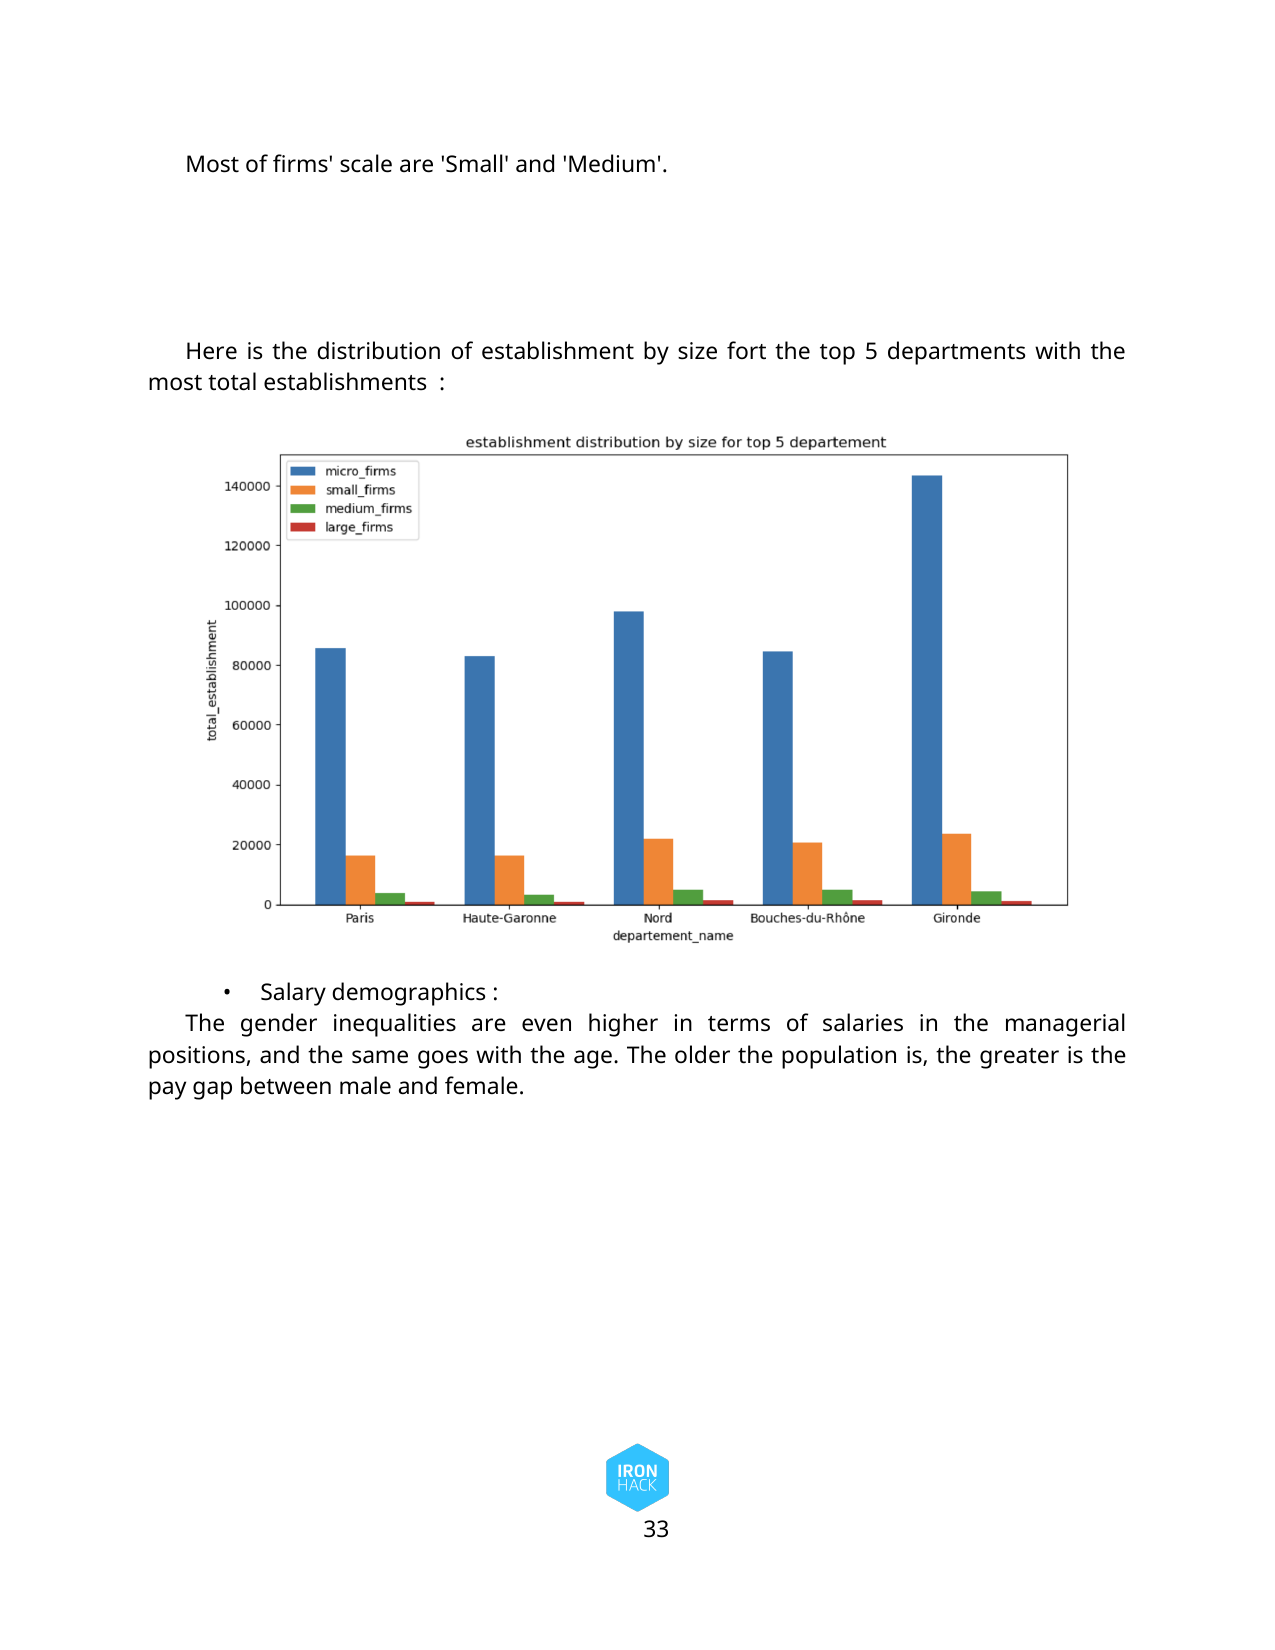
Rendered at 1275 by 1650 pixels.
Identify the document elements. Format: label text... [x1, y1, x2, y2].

text The gender inequalities are even higher in terms of salaries in the managerial positions, and the same goes with the age. The older the population is, the greater is the pay gap between male and female. [148, 1007, 1127, 1101]
text Here is the distribution of establishment by size fort the top 5 departments with the most total establishments : [148, 335, 1127, 398]
text Most of firms' scale are 'Small' and 'Medium'. [148, 148, 1127, 179]
list Salary demographics : [223, 976, 1127, 1007]
picture [602, 1442, 673, 1513]
picture [202, 428, 1073, 945]
